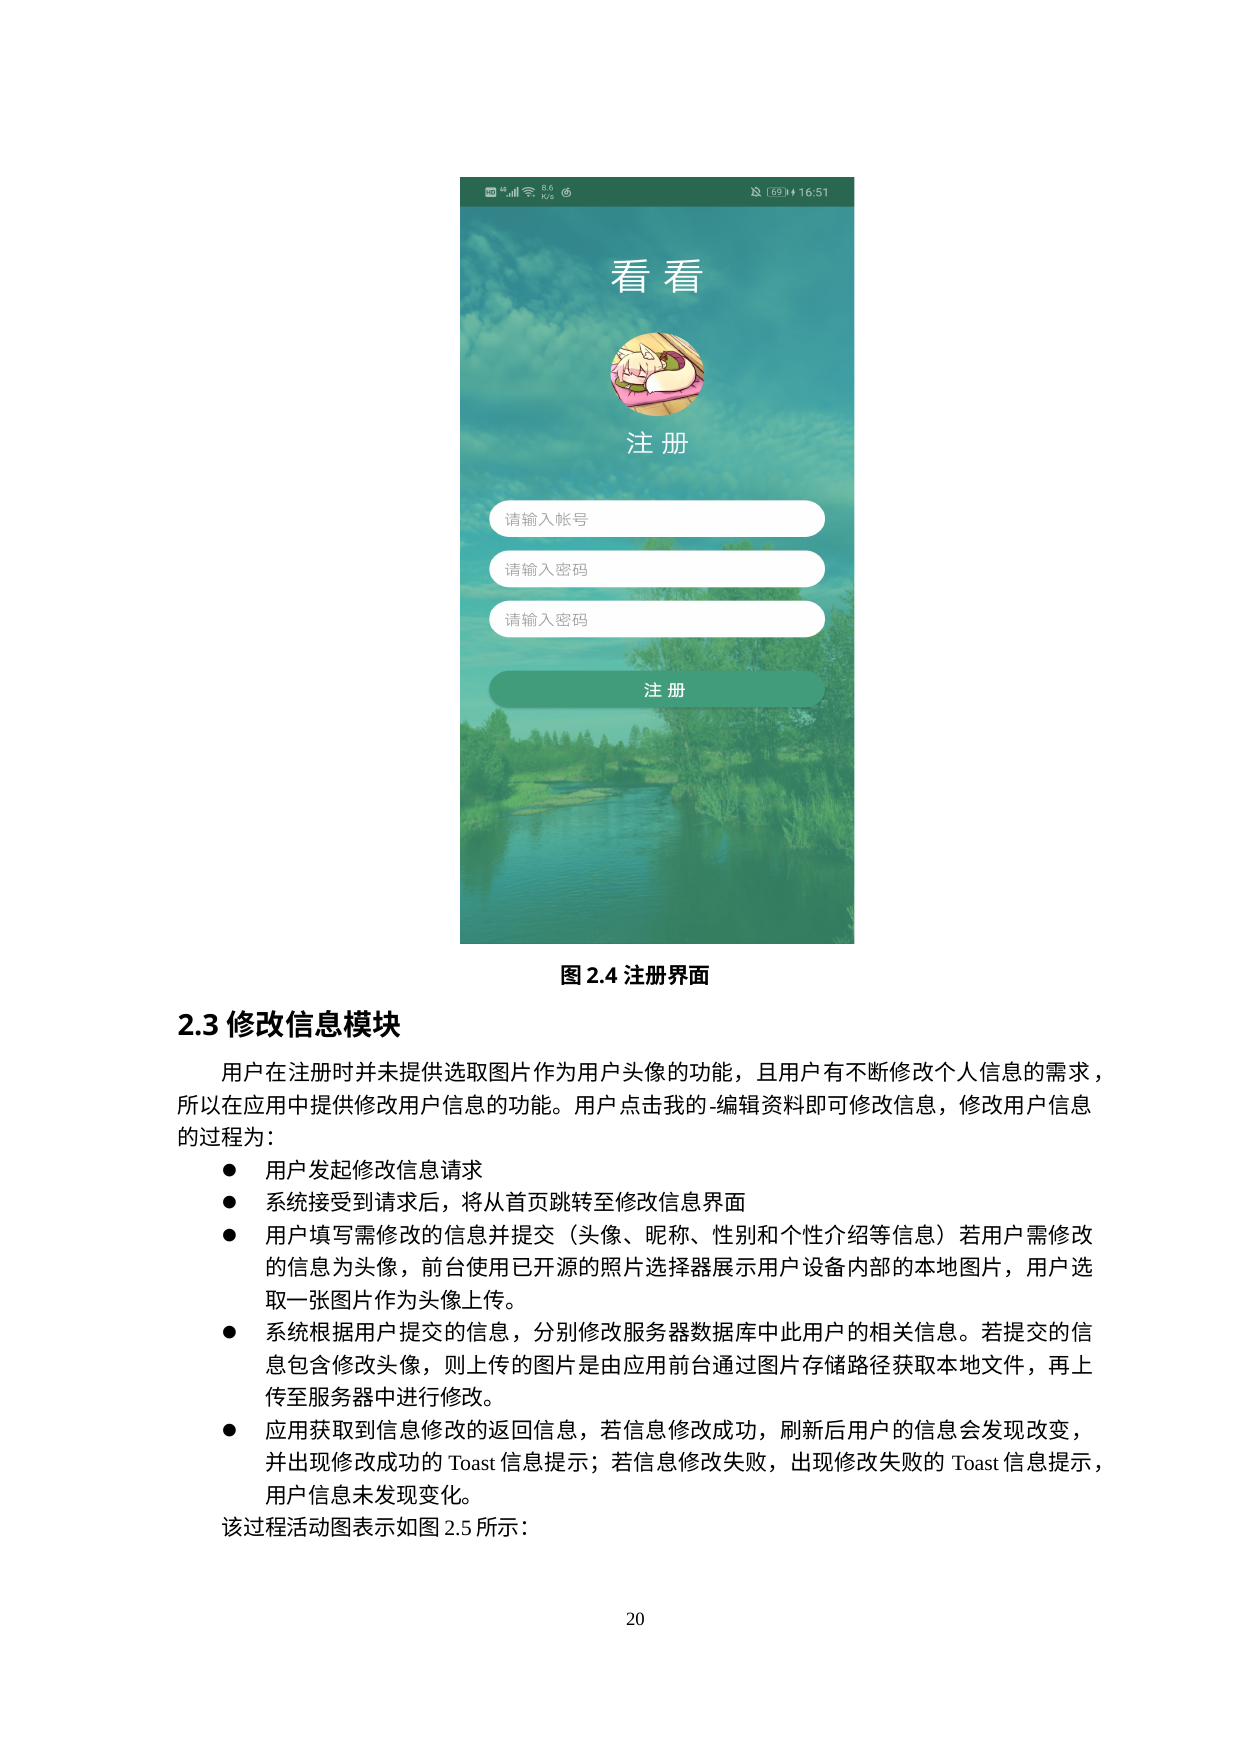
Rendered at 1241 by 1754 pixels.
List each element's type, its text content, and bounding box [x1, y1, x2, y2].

list 系统根据用户提交的信息，分别修改服务器数据库中此用户的相关信息。若提交的信息包含修改头像，则上传的图片是由应用前台通过图片存储路径获取本地文件，再上传至服务器中进行修改。 [221, 1315, 1093, 1412]
picture [460, 177, 855, 944]
text 该过程活动图表示如图2.5所示： [221, 1510, 1093, 1542]
text 用户在注册时并未提供选取图片作为用户头像的功能，且用户有不断修改个人信息的需求，所以在应用中提供修改用户信息的功能。用户点击我的-编辑资料即可修改信息，修改用户信息的过程为： [177, 1055, 1093, 1152]
subtitle 2.3 修改信息模块 [177, 990, 1093, 1055]
list 系统接受到请求后，将从首页跳转至修改信息界面 [221, 1185, 1093, 1217]
list 用户发起修改信息请求 [221, 1152, 1093, 1185]
list 应用获取到信息修改的返回信息，若信息修改成功，刷新后用户的信息会发现改变，并出现修改成功的Toast信息提示；若信息修改失败，出现修改失败的Toast信息提示，用户信息未发现变化。 [221, 1412, 1093, 1510]
list 用户填写需修改的信息并提交（头像、昵称、性别和个性介绍等信息）若用户需修改的信息为头像，前台使用已开源的照片选择器展示用户设备内部的本地图片，用户选取一张图片作为头像上传。 [221, 1217, 1093, 1315]
text 图2.4 注册界面 [177, 957, 1093, 990]
